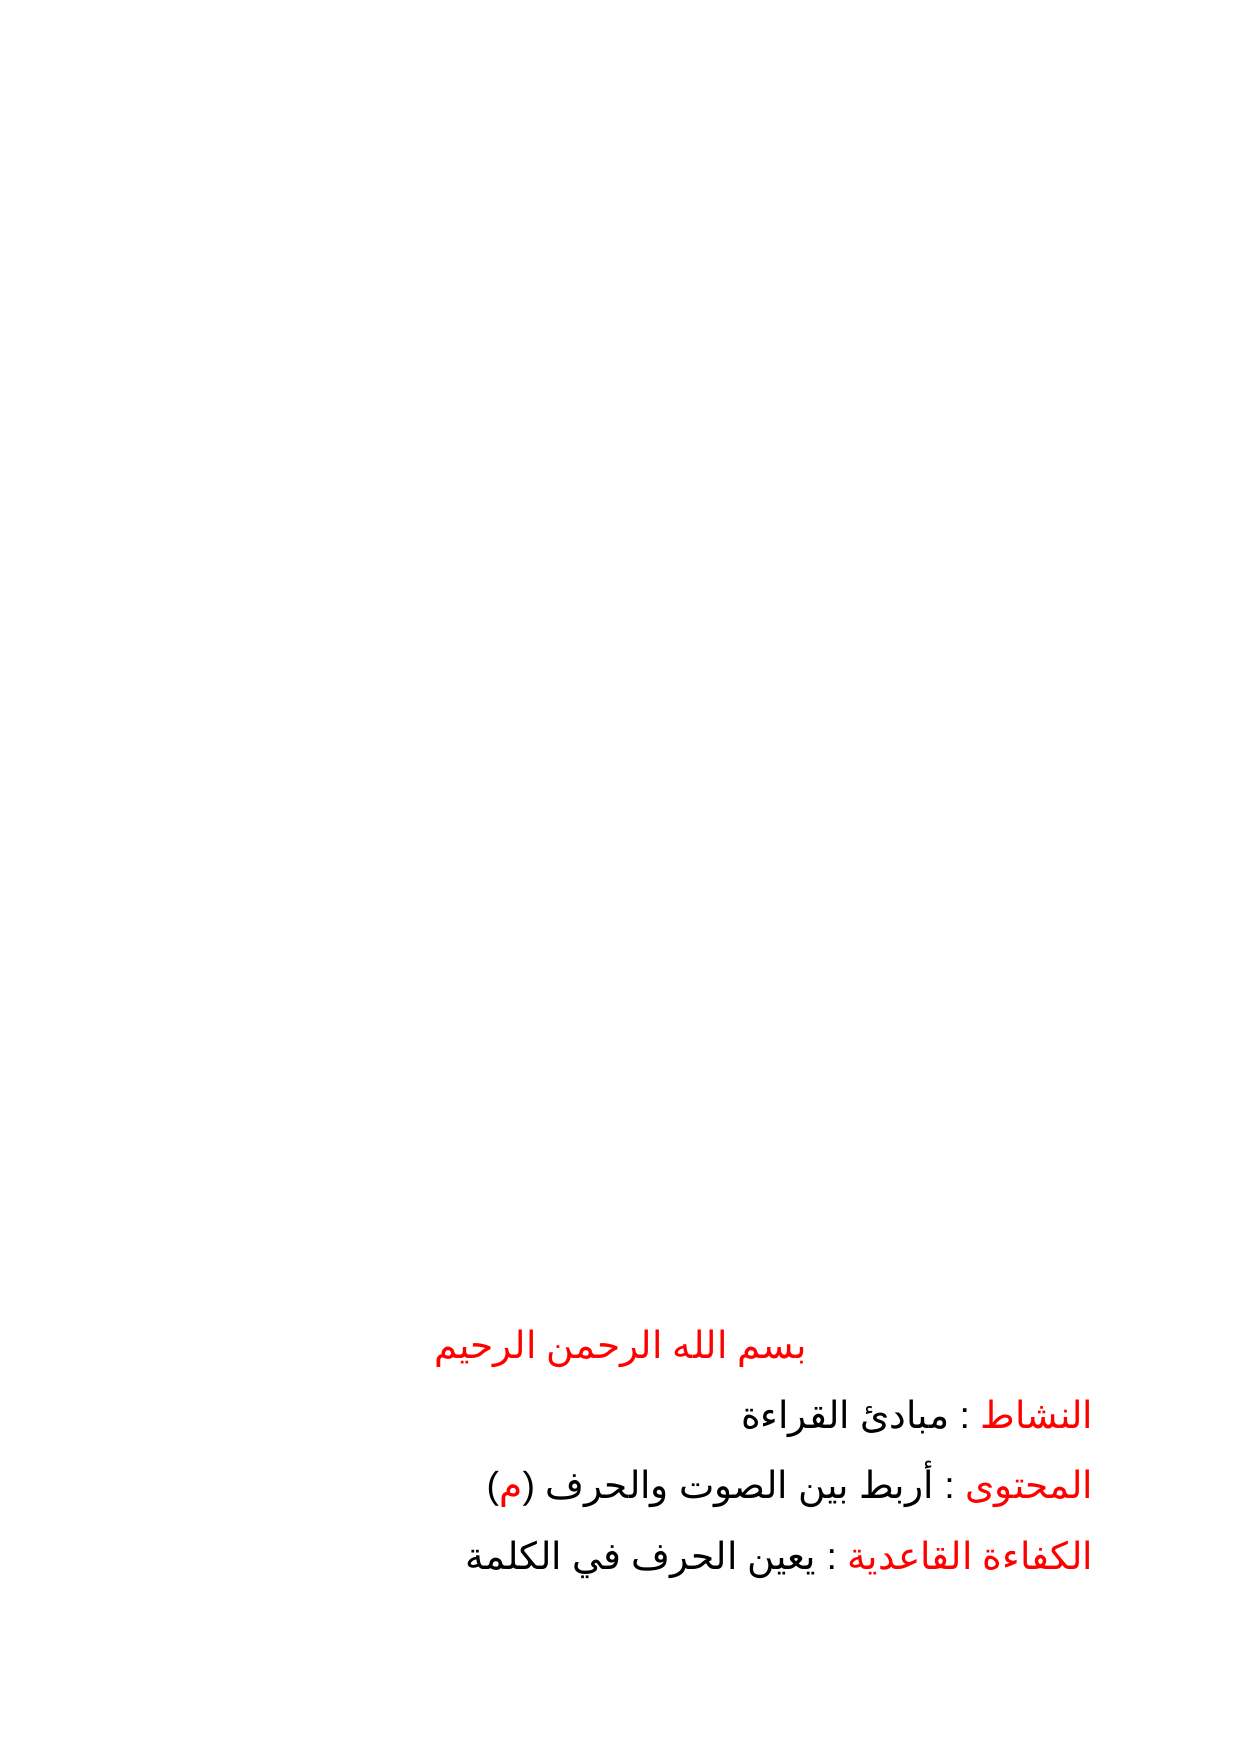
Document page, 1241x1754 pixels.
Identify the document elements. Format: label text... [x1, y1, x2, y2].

text بسم الله الرحمن الرحيم [147, 1323, 1093, 1366]
text النشاط : مبادئ القراءة [147, 1393, 1093, 1436]
text الكفاءة القاعدية : يعين الحرف في الكلمة [147, 1534, 1093, 1577]
text المحتوى : أربط بين الصوت والحرف (م) [147, 1464, 1093, 1507]
